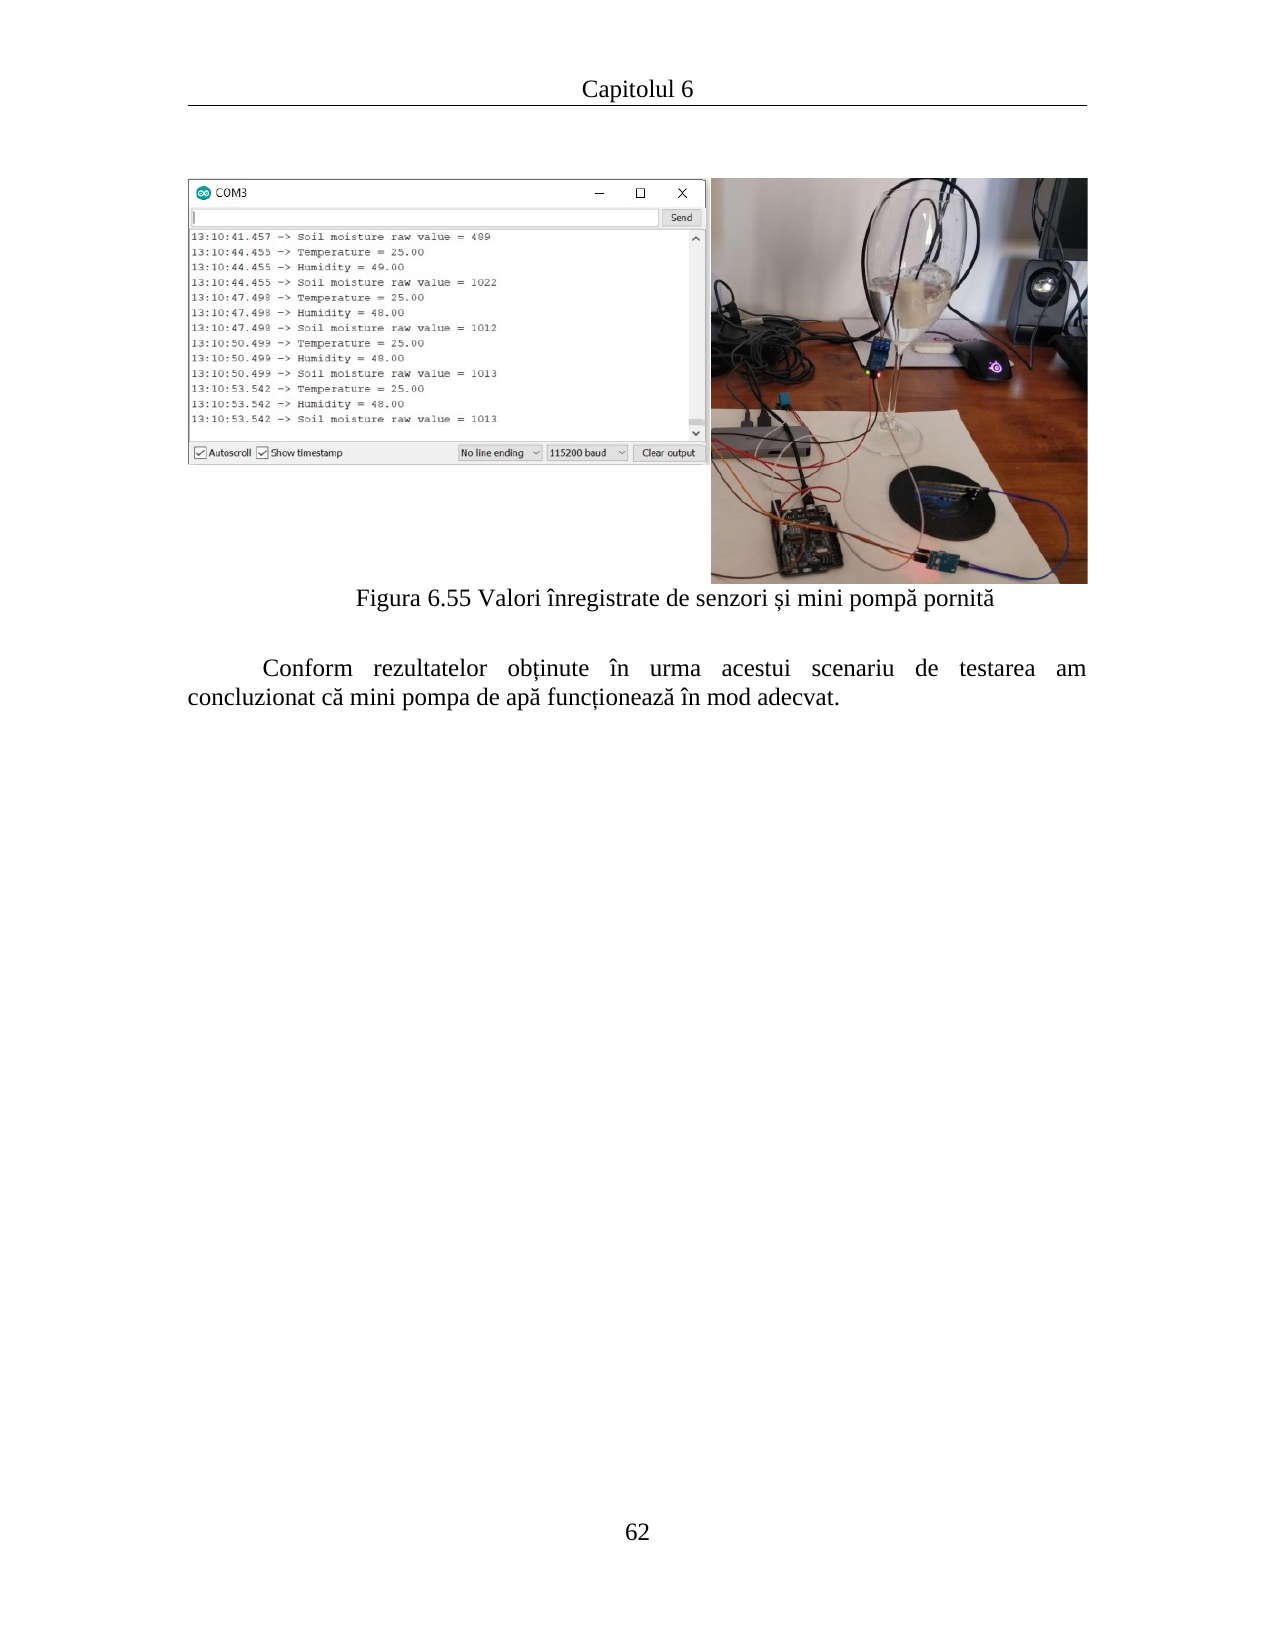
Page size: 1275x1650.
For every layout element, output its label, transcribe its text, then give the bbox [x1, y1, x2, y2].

text Conform rezultatelor obținute în urma acestui scenariu de testarea am concluzionat că mini pompa de apă funcționează în mod adecvat. [187, 653, 1087, 711]
picture [187, 178, 1088, 584]
